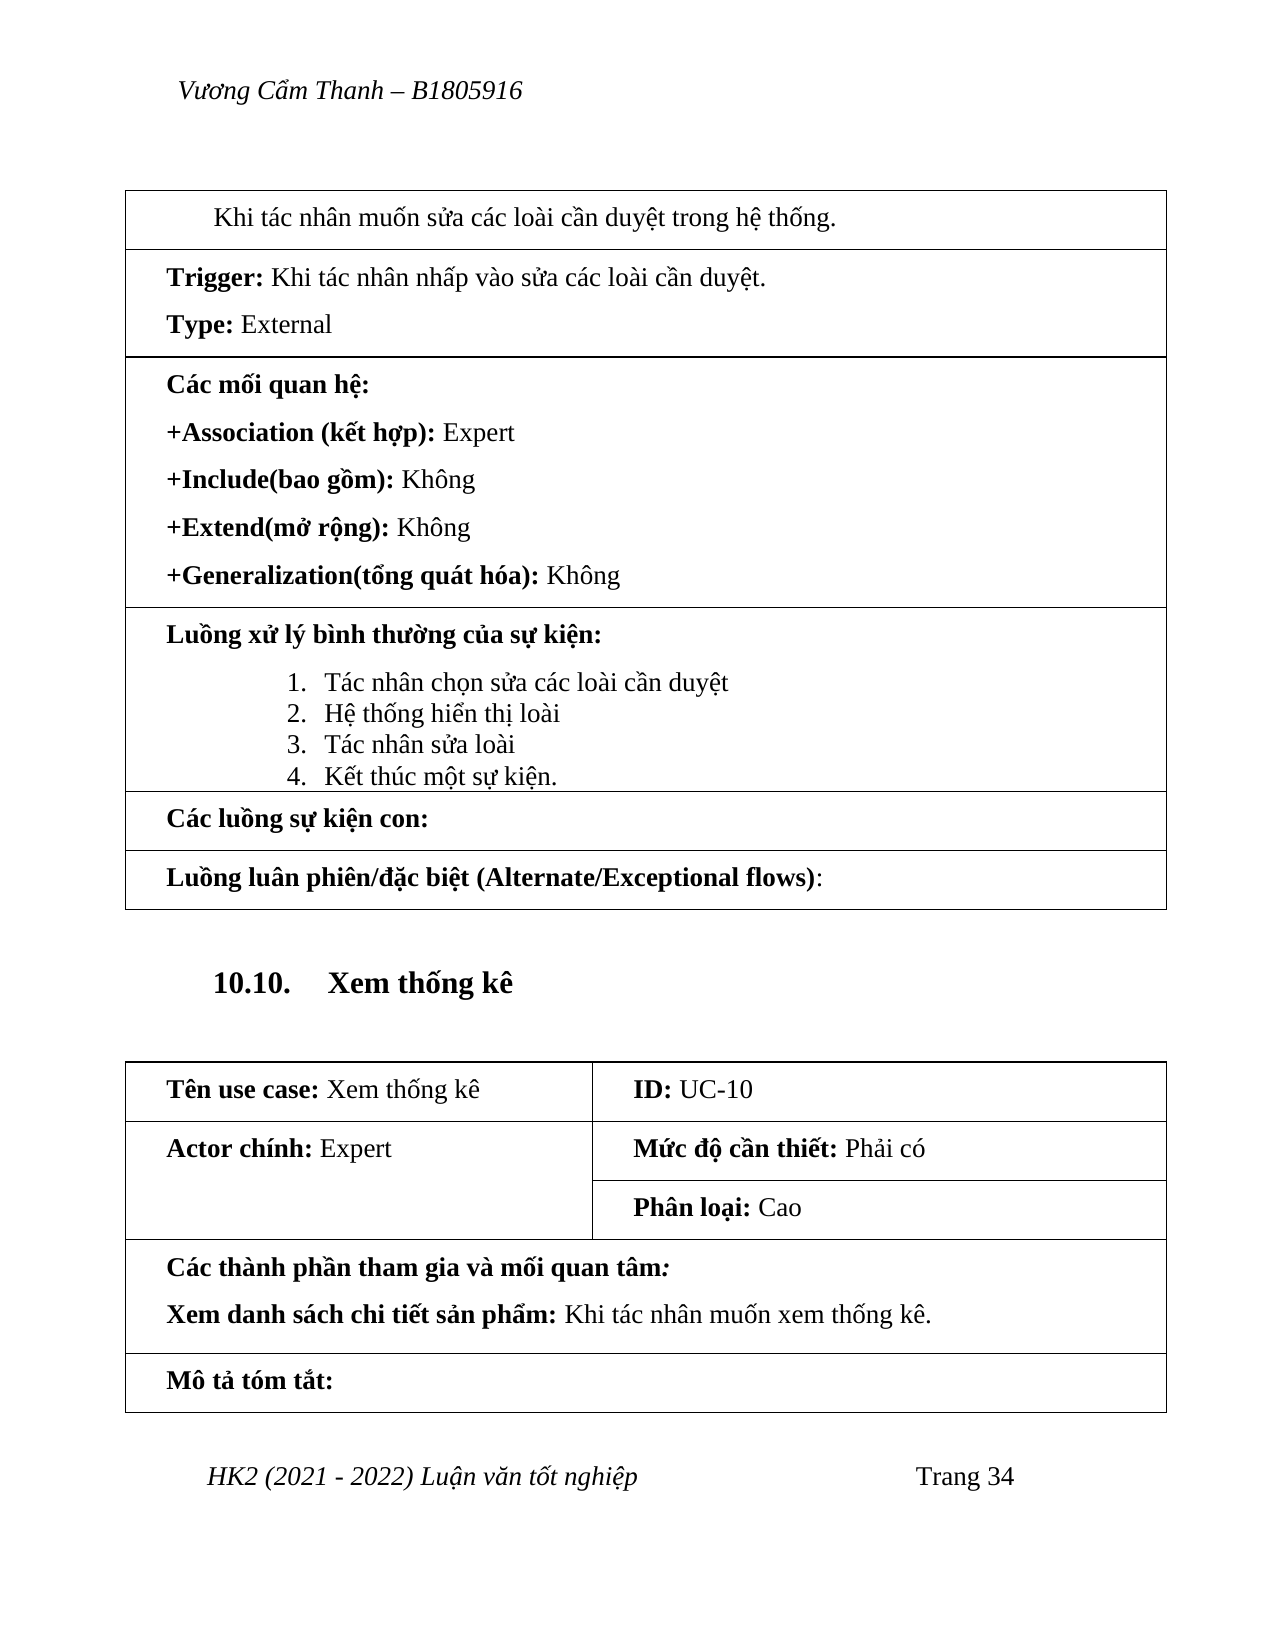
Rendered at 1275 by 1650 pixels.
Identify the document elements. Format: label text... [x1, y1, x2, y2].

table_cell Các thành phần tham gia và mối quan tâm: Xem danh sách chi tiết sản phẩm: Khi tác nhân muốn xem thống kê. [126, 1240, 1166, 1352]
table_cell Các mối quan hệ: +Association (kết hợp): Expert +Include(bao gồm): Không +Extend(mở rộng): Không +Generalization(tổng quát hóa): Không [126, 358, 1166, 607]
table_cell Trigger: Khi tác nhân nhấp vào sửa các loài cần duyệt. Type: External [126, 250, 1166, 356]
table_cell Actor chính: Expert [126, 1122, 592, 1239]
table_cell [126, 1354, 1166, 1412]
table_cell Phân loại: Cao [593, 1181, 1166, 1239]
table_cell Luồng luân phiên/đặc biệt (Alternate/Exceptional flows): [126, 851, 1166, 909]
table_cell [126, 191, 1166, 249]
table_cell Các luồng sự kiện con: [126, 792, 1166, 850]
table_header ID: UC-10 [593, 1063, 1166, 1121]
table_cell Luồng xử lý bình thường của sự kiện: Tác nhân chọn sửa các loài cần duyệt Hệ thống hiển thị loài Tác nhân sửa loài Kết thúc một sự kiện. [126, 608, 1166, 791]
subtitle Xem thống kê [207, 964, 1157, 1000]
table_cell Mức độ cần thiết: Phải có [593, 1122, 1166, 1180]
table_header Tên use case: Xem thống kê [126, 1063, 592, 1121]
